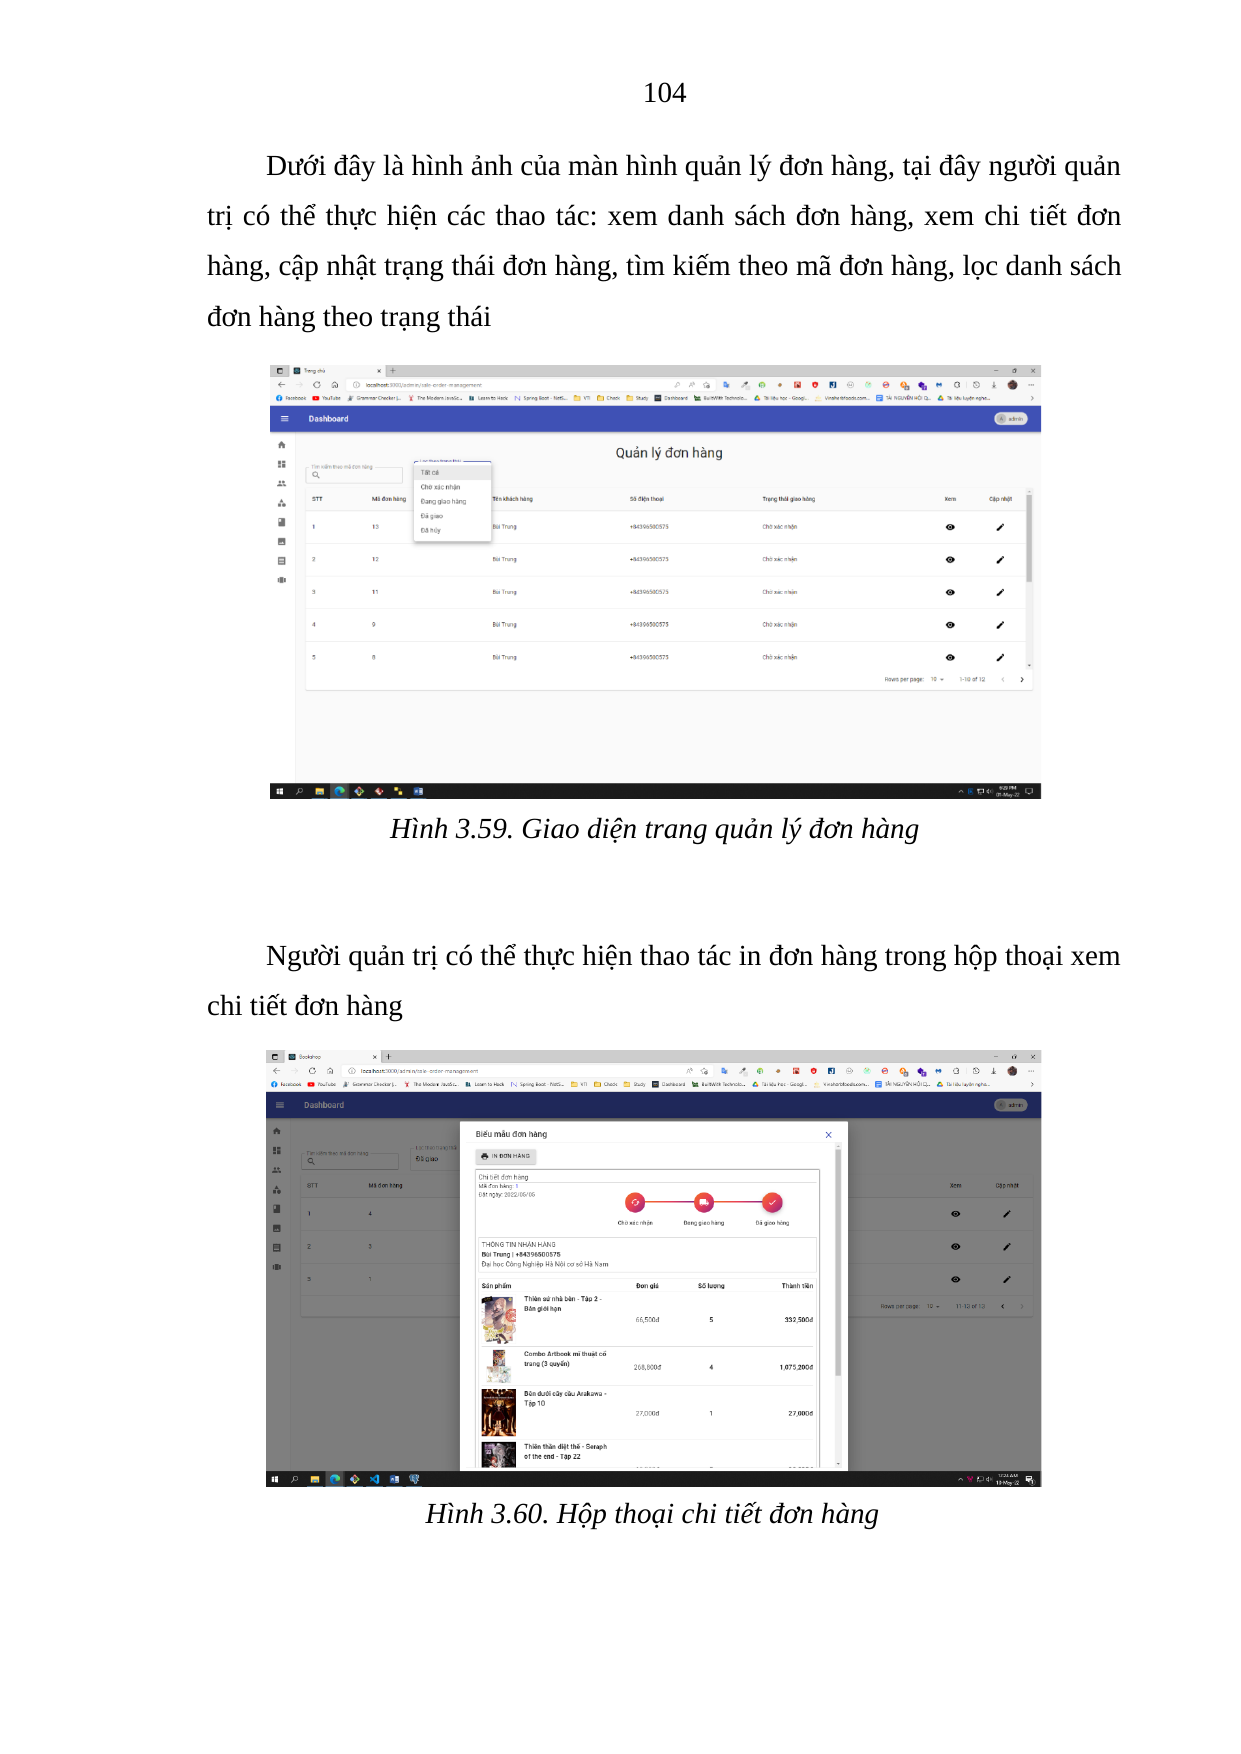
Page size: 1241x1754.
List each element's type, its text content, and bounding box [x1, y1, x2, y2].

picture [266, 1050, 1042, 1487]
picture [270, 365, 1042, 799]
text Dưới đây là hình ảnh của màn hình quản lý đơn hàng, tại đây người quản trị có thể thực hiện các thao tác: xem danh sách đơn hàng, xem chi tiết đơn hàng, cập nhật trạng thái đơn hàng, tìm kiếm theo mã đơn hàng, lọc danh sách đơn hàng theo trạng thái [207, 148, 1122, 332]
text Người quản trị có thể thực hiện thao tác in đơn hàng trong hộp thoại xem chi tiết đơn hàng [207, 938, 1122, 1022]
